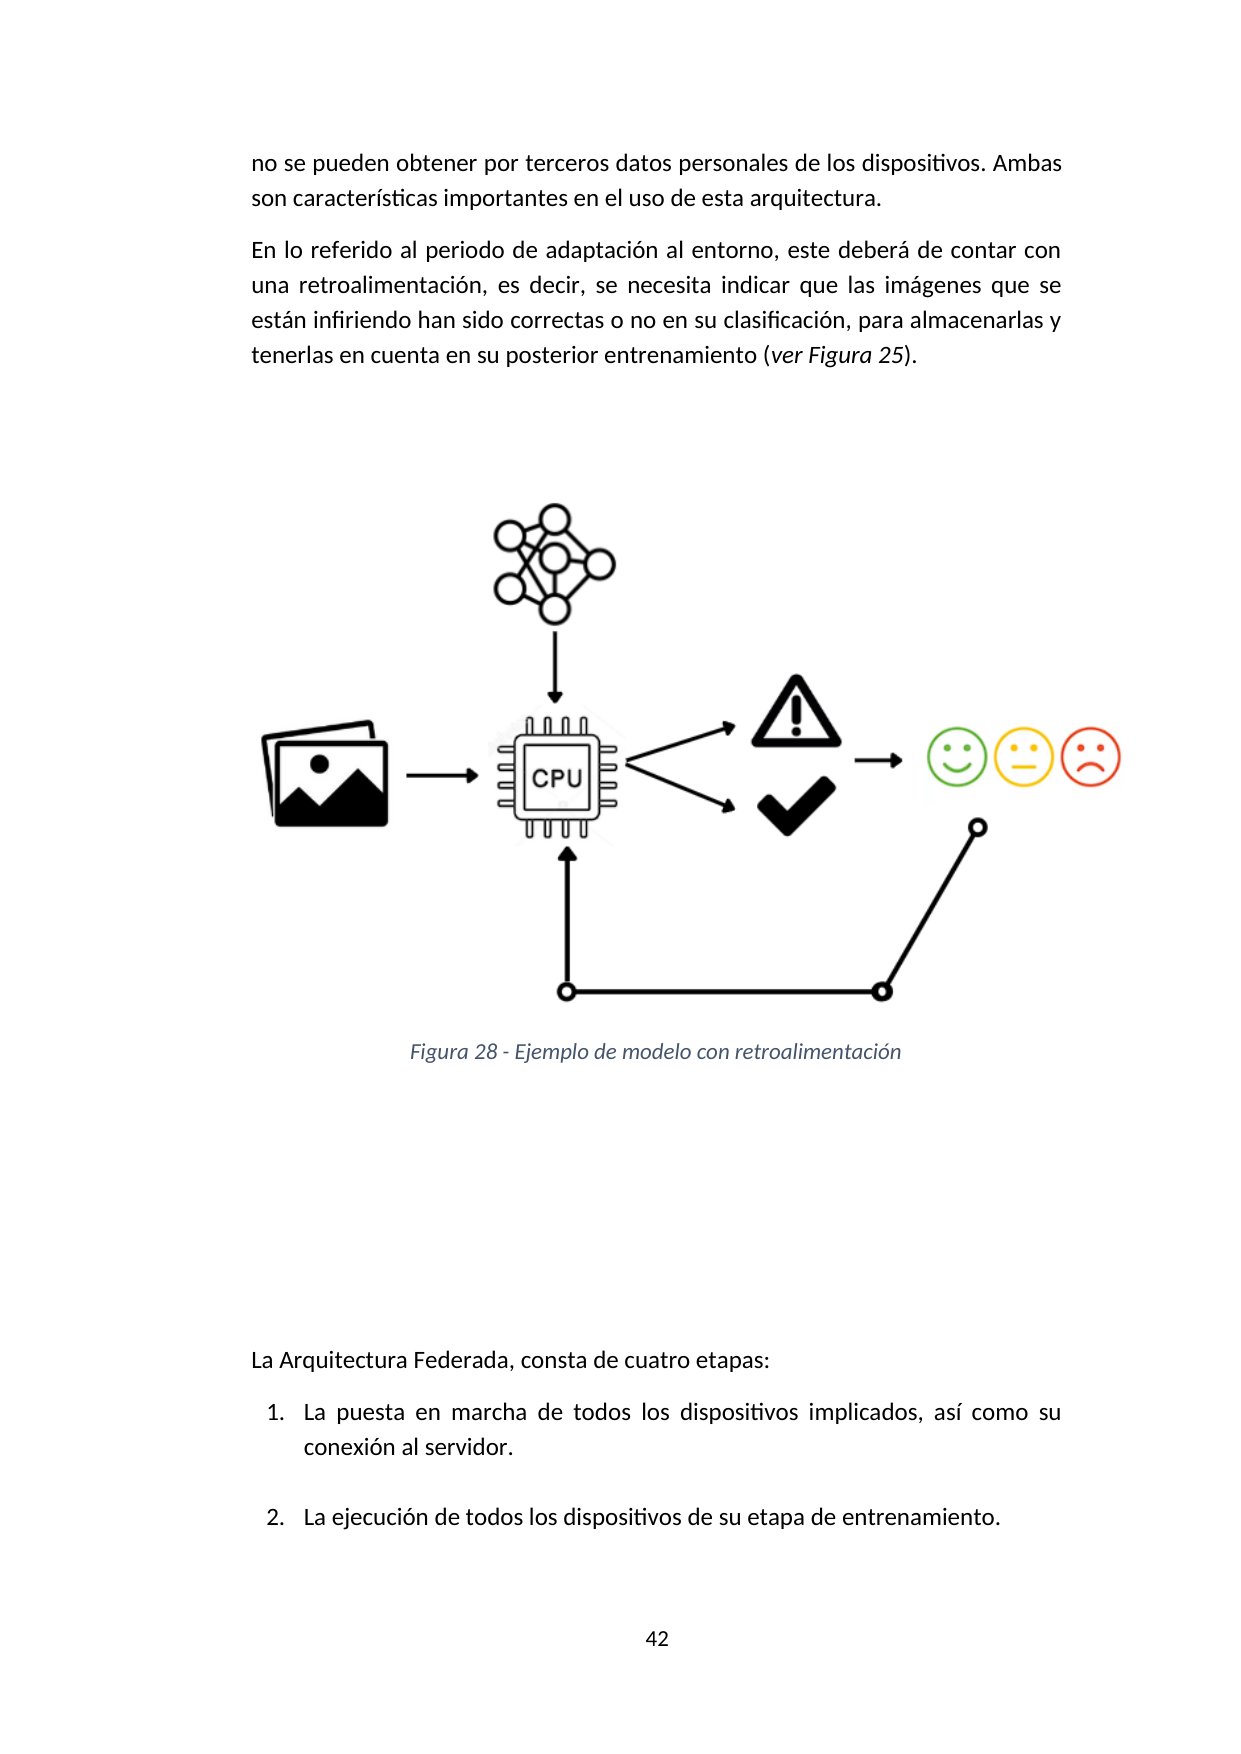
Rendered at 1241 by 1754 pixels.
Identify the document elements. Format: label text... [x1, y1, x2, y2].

list La puesta en marcha de todos los dispositivos implicados, así como su conexión al servidor. [266, 1396, 1063, 1461]
text La Arquitectura Federada, consta de cuatro etapas: [251, 1344, 1063, 1375]
picture [251, 494, 1137, 1017]
text En lo referido al periodo de adaptación al entorno, este deberá de contar con una retroalimentación, es decir, se necesita indicar que las imágenes que se están infiriendo han sido correctas o no en su clasificación, para almacenarlas y tenerlas en cuenta en su posterior entrenamiento (ver Figura 25). [251, 234, 1063, 370]
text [251, 148, 1063, 213]
list La ejecución de todos los dispositivos de su etapa de entrenamiento. [266, 1501, 1063, 1531]
